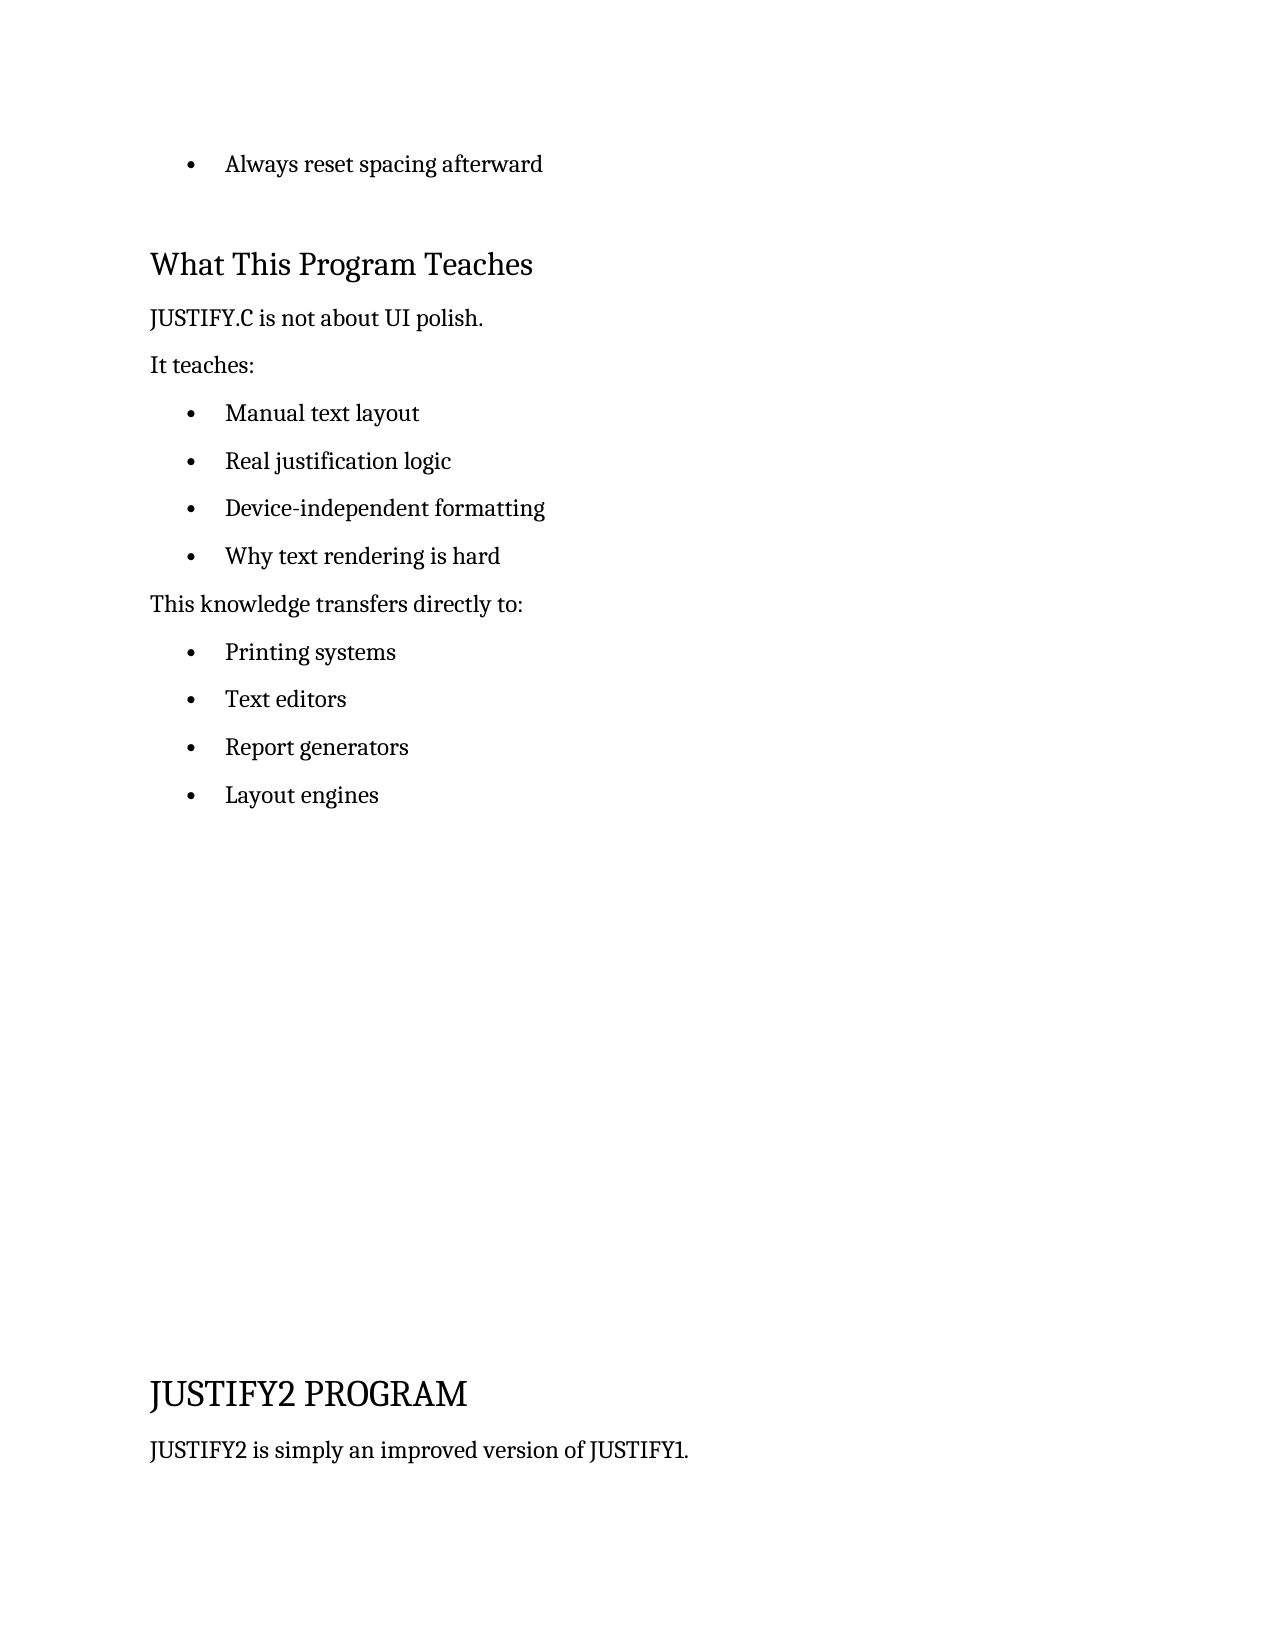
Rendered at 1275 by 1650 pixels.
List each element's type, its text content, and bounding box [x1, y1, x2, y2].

list Report generators [187, 733, 1125, 762]
list Printing systems [187, 637, 1125, 666]
text It teaches: [150, 351, 1125, 380]
list Why text rendering is hard [187, 542, 1125, 571]
list Device-independent formatting [187, 494, 1125, 523]
text This knowledge transfers directly to: [150, 590, 1125, 618]
list Always reset spacing afterward [187, 150, 1125, 179]
text JUSTIFY2 PROGRAM [150, 1372, 1125, 1416]
list Text editors [187, 685, 1125, 714]
list Manual text layout [187, 399, 1125, 428]
text JUSTIFY2 is simply an improved version of JUSTIFY1. [150, 1436, 1125, 1464]
list Layout engines [187, 781, 1125, 809]
list Real justification logic [187, 447, 1125, 475]
text What This Program Teaches [150, 245, 1125, 284]
text JUSTIFY.C is not about UI polish. [150, 303, 1125, 332]
